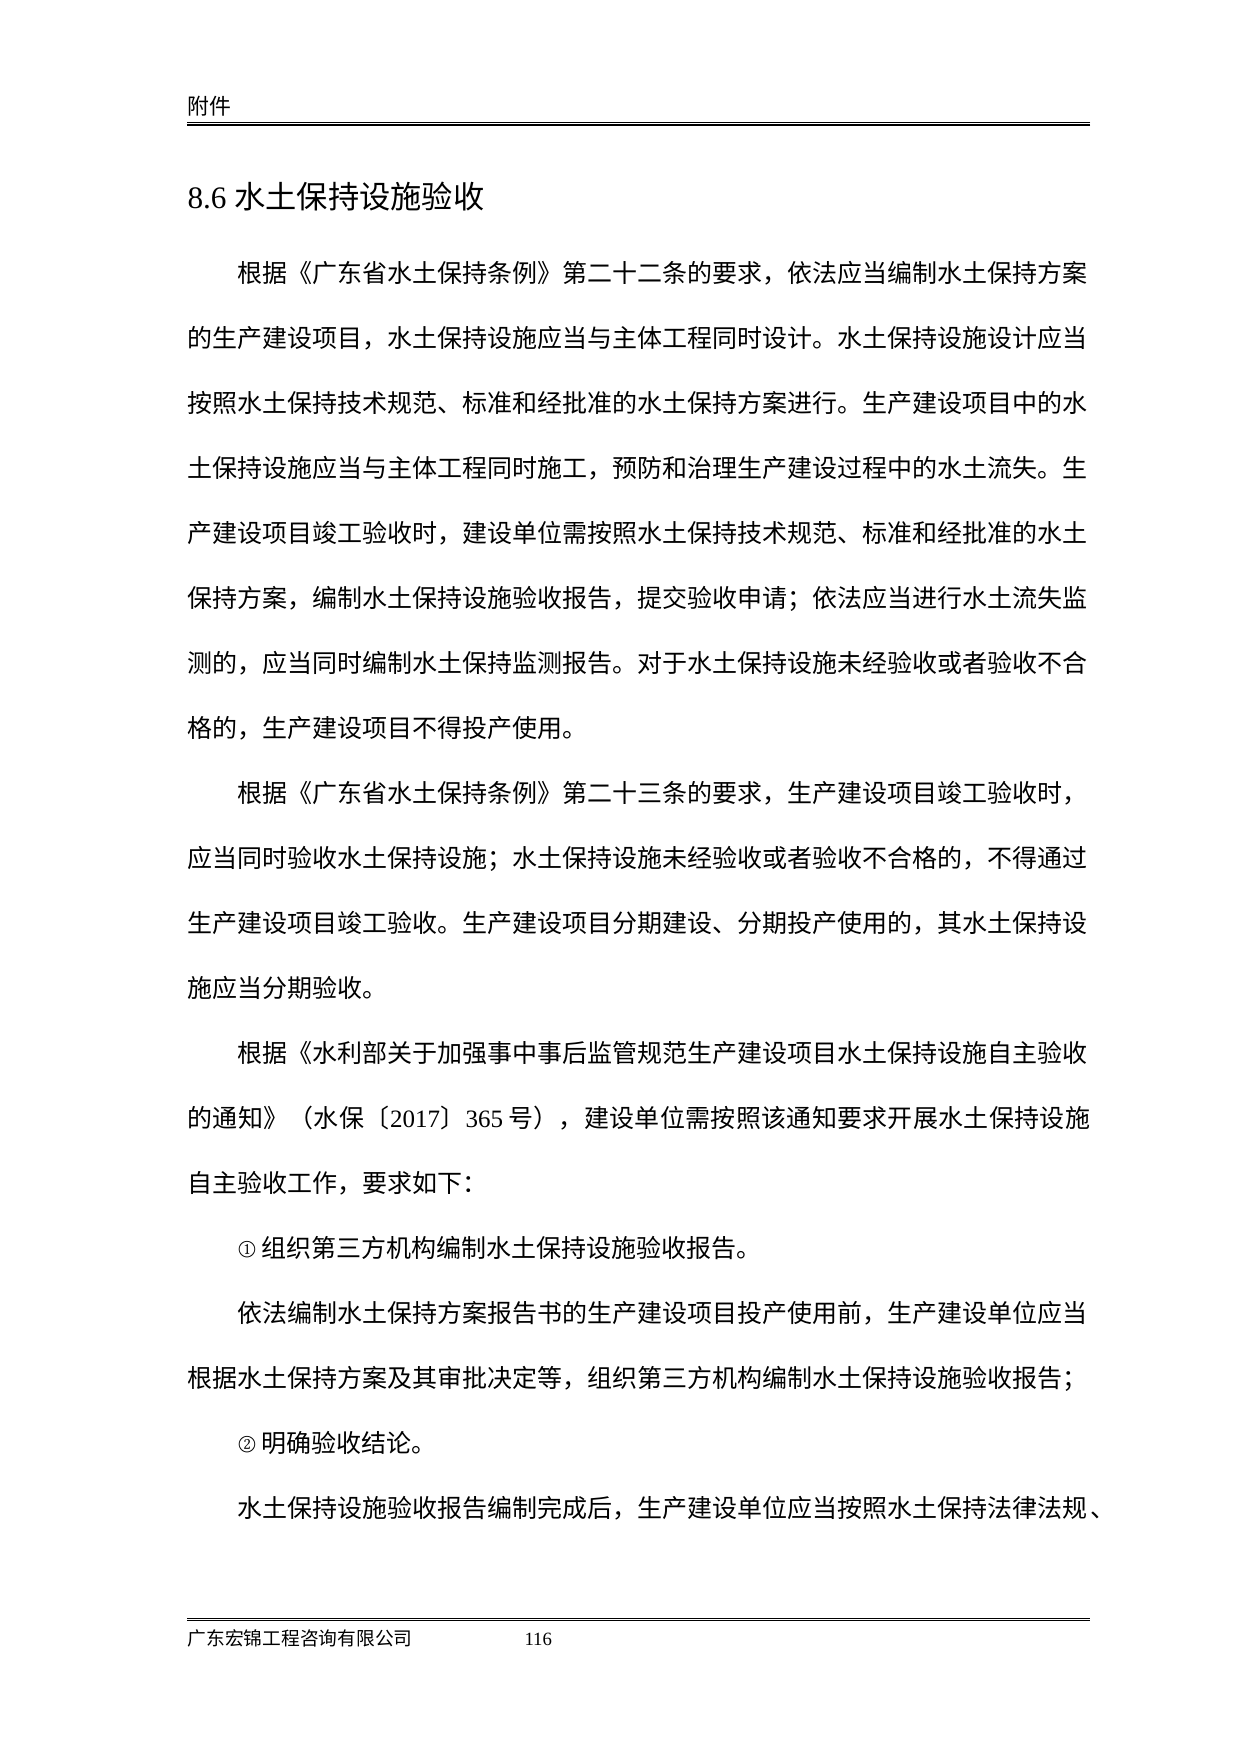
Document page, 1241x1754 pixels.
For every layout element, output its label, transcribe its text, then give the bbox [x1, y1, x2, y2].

text 根据《广东省水土保持条例》第二十三条的要求，生产建设项目竣工验收时，应当同时验收水土保持设施；水土保持设施未经验收或者验收不合格的，不得通过生产建设项目竣工验收。生产建设项目分期建设、分期投产使用的，其水土保持设施应当分期验收。 [187, 759, 1090, 1019]
text ①组织第三方机构编制水土保持设施验收报告。 [187, 1214, 1090, 1279]
text 根据《水利部关于加强事中事后监管规范生产建设项目水土保持设施自主验收的通知》（水保〔2017〕365号），建设单位需按照该通知要求开展水土保持设施自主验收工作，要求如下： [187, 1019, 1090, 1214]
text 根据《广东省水土保持条例》第二十二条的要求，依法应当编制水土保持方案的生产建设项目，水土保持设施应当与主体工程同时设计。水土保持设施设计应当按照水土保持技术规范、标准和经批准的水土保持方案进行。生产建设项目中的水土保持设施应当与主体工程同时施工，预防和治理生产建设过程中的水土流失。生产建设项目竣工验收时，建设单位需按照水土保持技术规范、标准和经批准的水土保持方案，编制水土保持设施验收报告，提交验收申请；依法应当进行水土流失监测的，应当同时编制水土保持监测报告。对于水土保持设施未经验收或者验收不合格的，生产建设项目不得投产使用。 [187, 239, 1090, 759]
subtitle 8.6 水土保持设施验收 [187, 162, 1090, 227]
text 依法编制水土保持方案报告书的生产建设项目投产使用前，生产建设单位应当根据水土保持方案及其审批决定等，组织第三方机构编制水土保持设施验收报告； [187, 1279, 1090, 1409]
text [187, 1474, 1090, 1539]
text ②明确验收结论。 [187, 1409, 1090, 1474]
